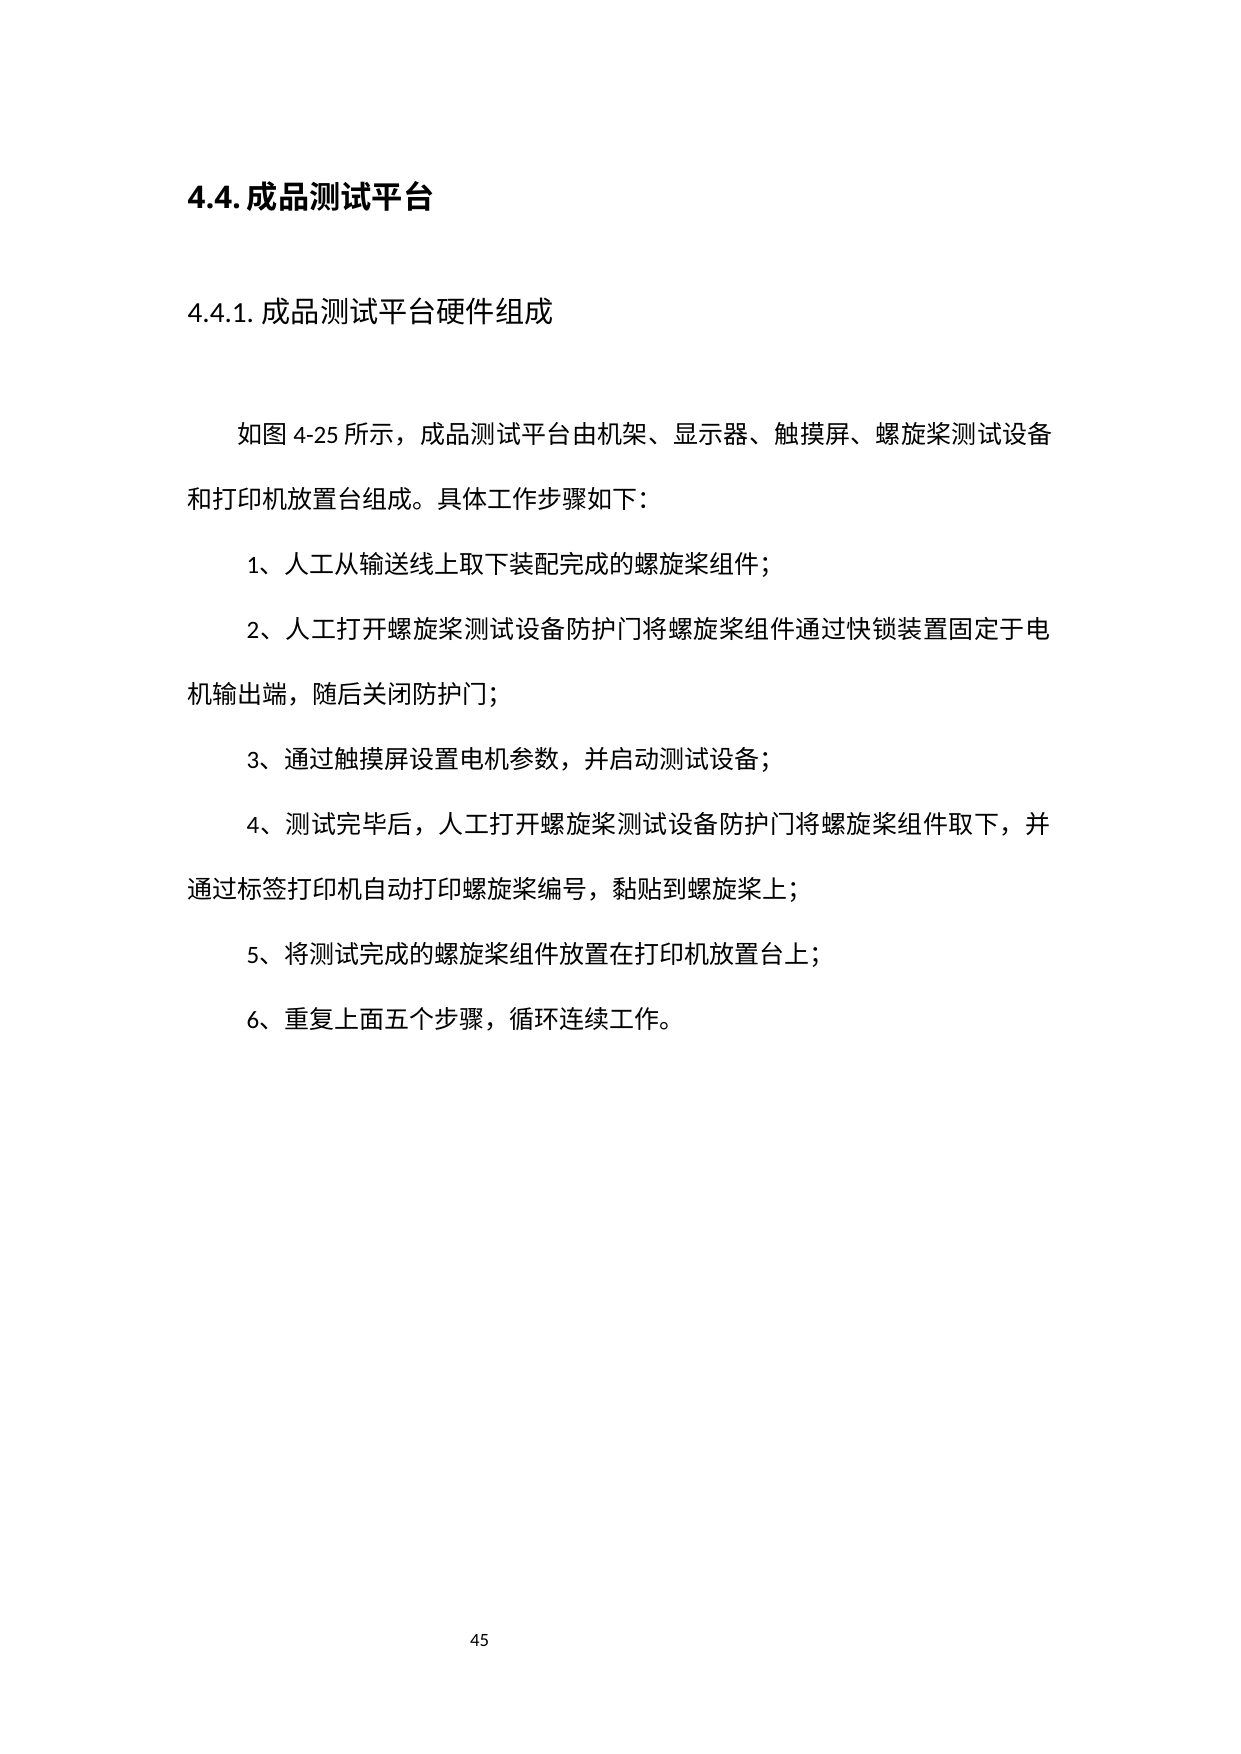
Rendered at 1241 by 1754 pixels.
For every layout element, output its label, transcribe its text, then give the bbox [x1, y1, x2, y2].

text 1、人工从输送线上取下装配完成的螺旋桨组件； [187, 530, 1053, 595]
text 4、测试完毕后，人工打开螺旋桨测试设备防护门将螺旋桨组件取下，并通过标签打印机自动打印螺旋桨编号，黏贴到螺旋桨上； [187, 790, 1053, 920]
text 5、将测试完成的螺旋桨组件放置在打印机放置台上； [187, 920, 1053, 985]
text 2、人工打开螺旋桨测试设备防护门将螺旋桨组件通过快锁装置固定于电机输出端，随后关闭防护门； [187, 595, 1053, 725]
subtitle 成品测试平台 [187, 162, 1053, 227]
subtitle 成品测试平台硬件组成 [187, 277, 1053, 342]
text 如图4-25所示，成品测试平台由机架、显示器、触摸屏、螺旋桨测试设备和打印机放置台组成。具体工作步骤如下： [187, 400, 1053, 530]
text 3、通过触摸屏设置电机参数，并启动测试设备； [187, 725, 1053, 790]
text 6、重复上面五个步骤，循环连续工作。 [187, 985, 1053, 1050]
